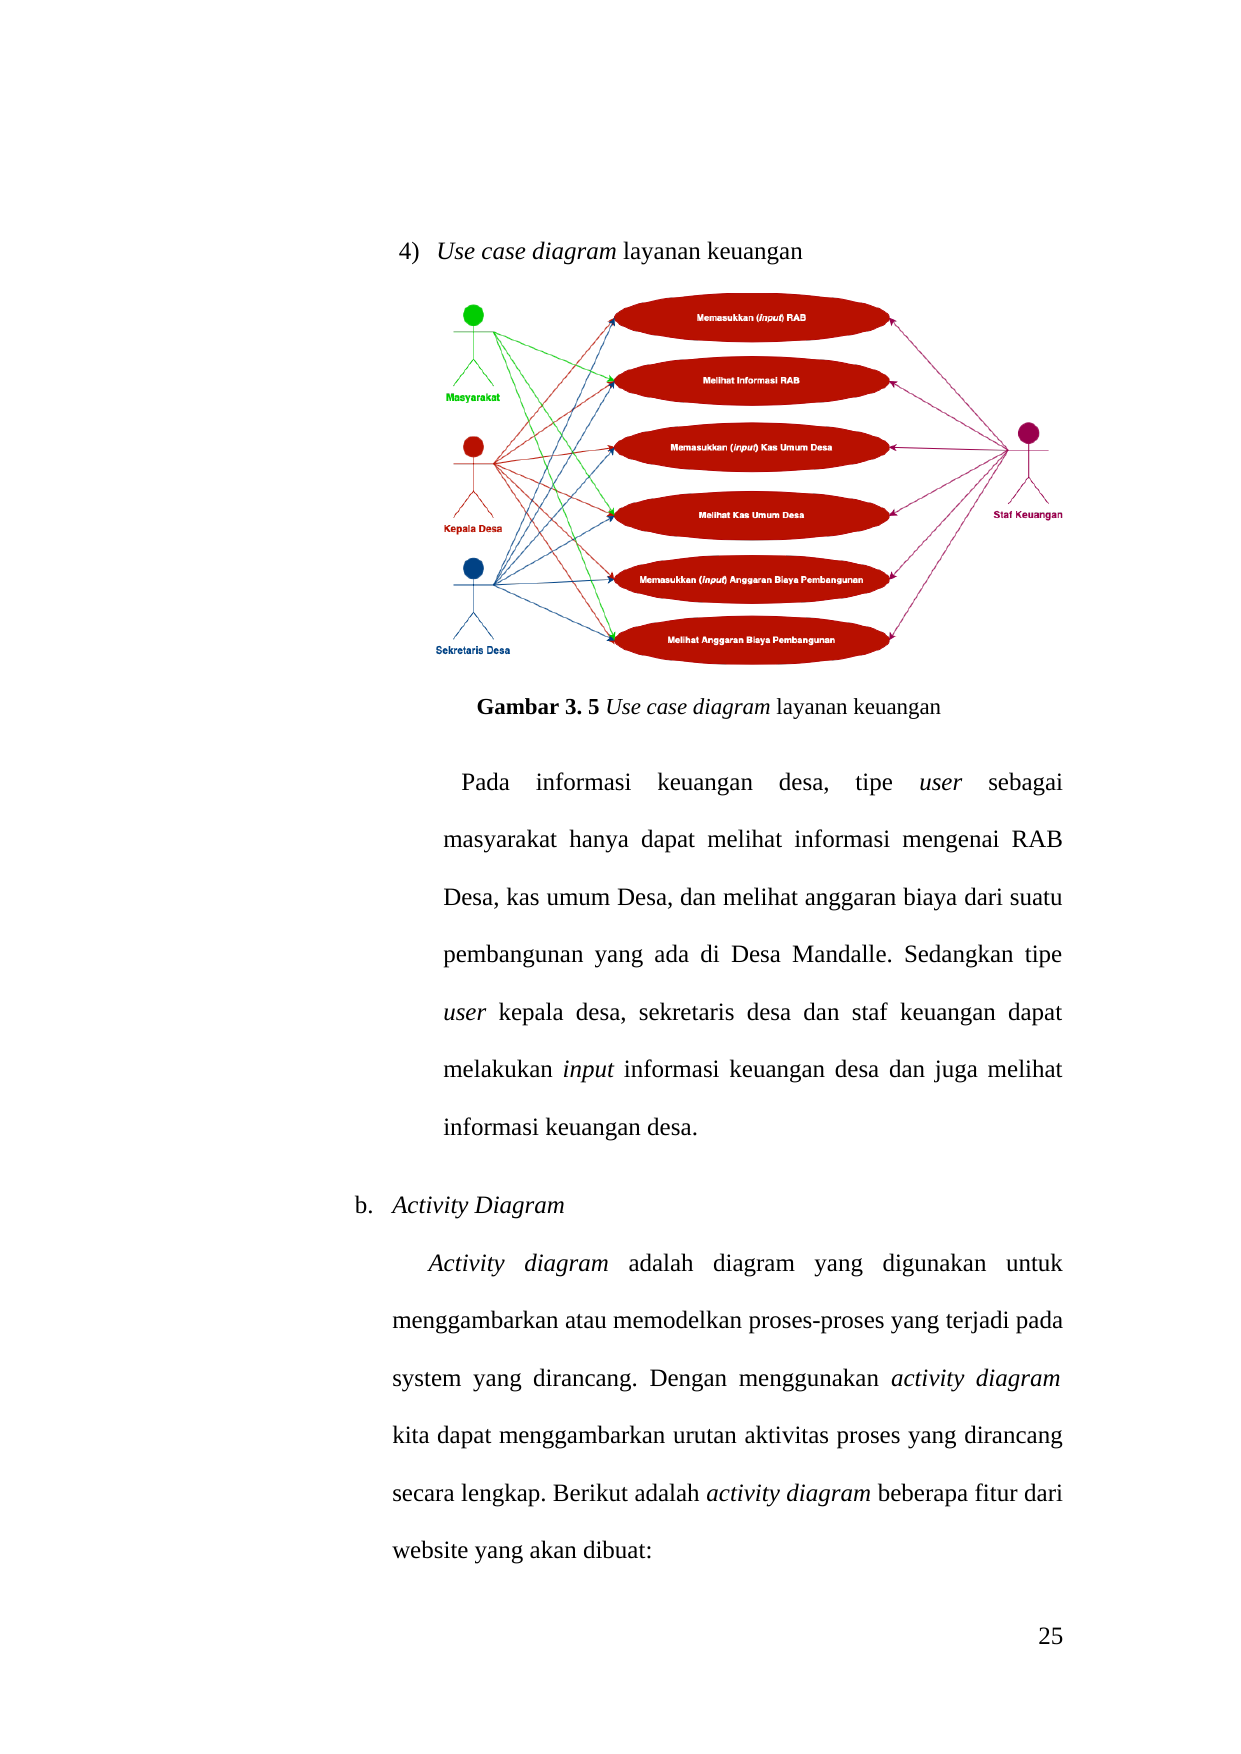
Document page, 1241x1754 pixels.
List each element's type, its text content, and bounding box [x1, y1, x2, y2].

list Activity Diagram [354, 1190, 1063, 1219]
list Activity diagram adalah diagram yang digunakan untuk menggambarkan atau memodelkan proses-proses yang terjadi pada system yang dirancang. Dengan menggunakan activity diagram kita dapat menggambarkan urutan aktivitas proses yang dirancang secara lengkap. Berikut adalah activity diagram beberapa fitur dari website yang akan dibuat: [392, 1248, 1063, 1564]
text Gambar 3. 5 Use case diagram layanan keuangan [279, 693, 1063, 720]
picture [436, 293, 1063, 665]
list Use case diagram layanan keuangan [399, 236, 1063, 265]
text Pada informasi keuangan desa, tipe user sebagai masyarakat hanya dapat melihat informasi mengenai RAB Desa, kas umum Desa, dan melihat anggaran biaya dari suatu pembangunan yang ada di Desa Mandalle. Sedangkan tipe user kepala desa, sekretaris desa dan staf keuangan dapat melakukan input informasi keuangan desa dan juga melihat informasi keuangan desa. [443, 767, 1063, 1141]
